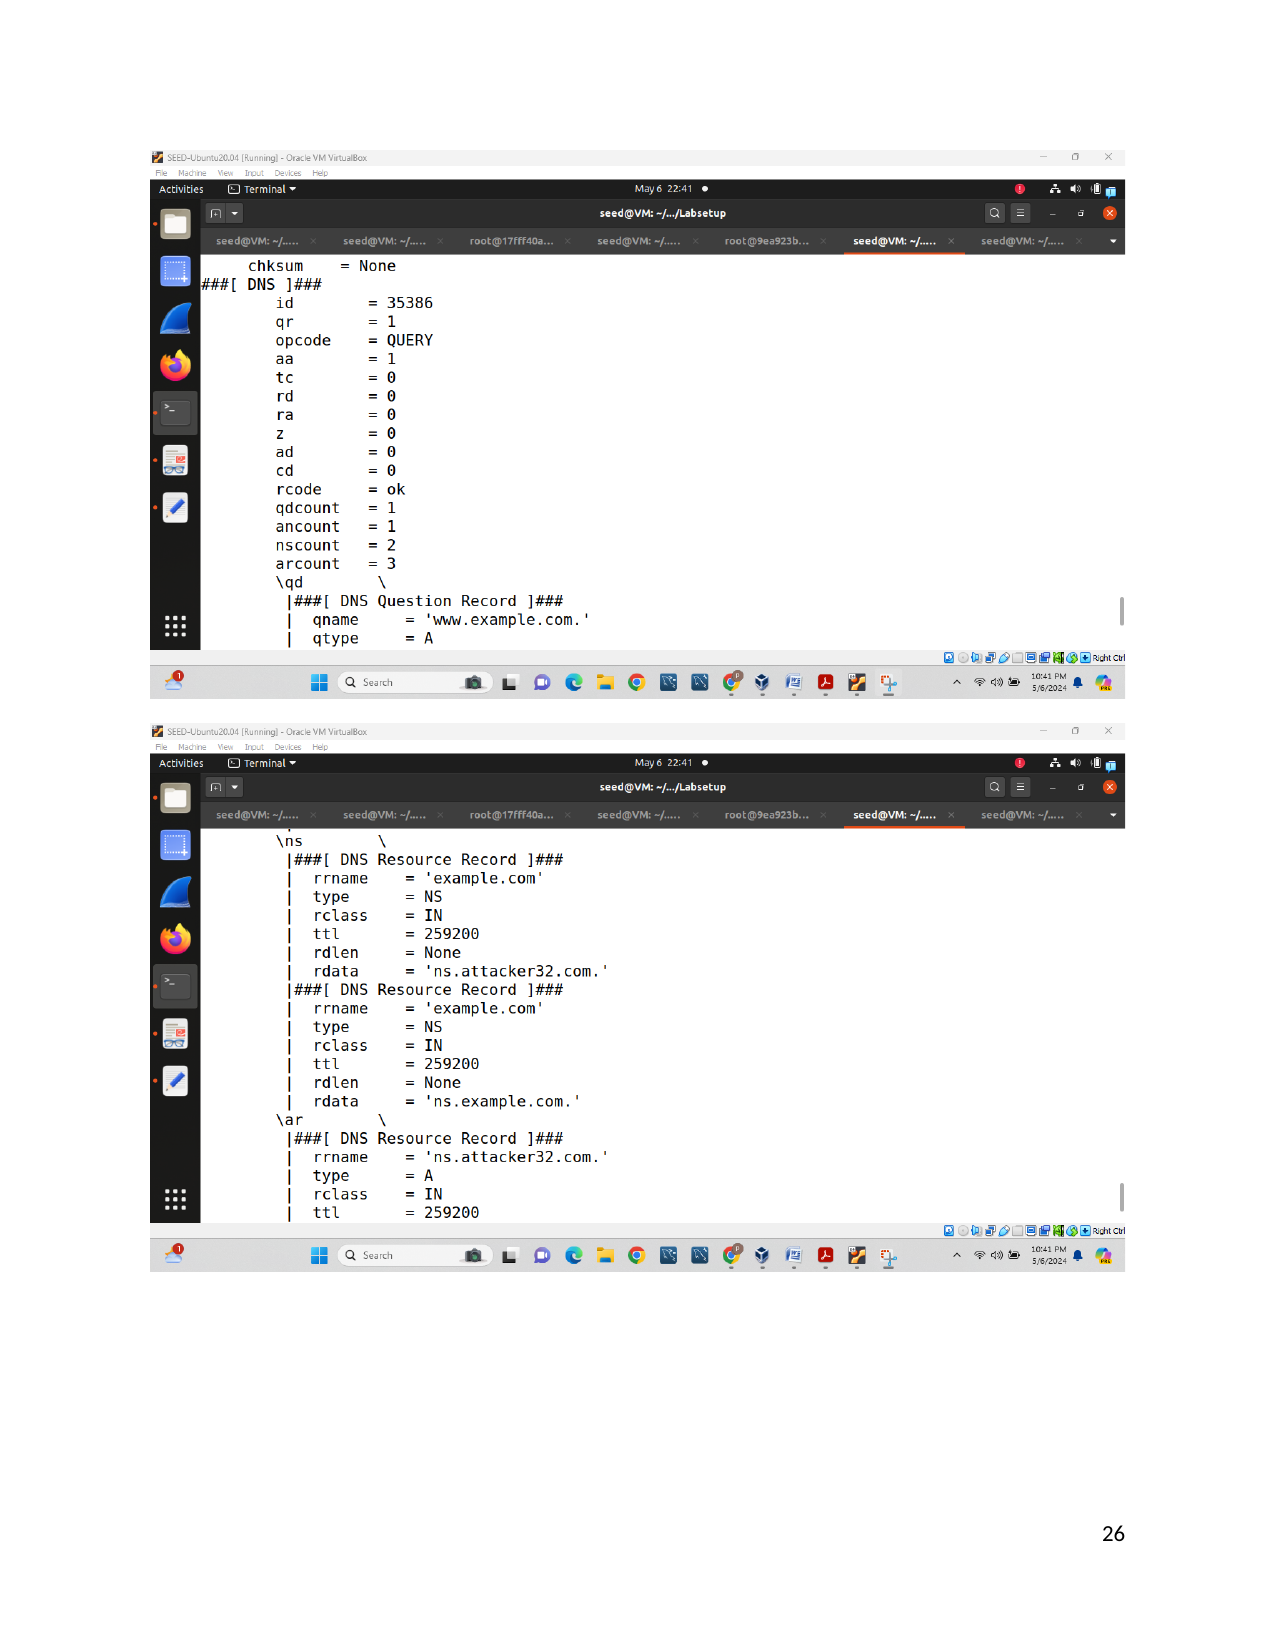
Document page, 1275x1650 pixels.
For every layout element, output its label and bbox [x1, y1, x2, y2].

picture [150, 723, 1125, 1272]
picture [150, 150, 1125, 699]
